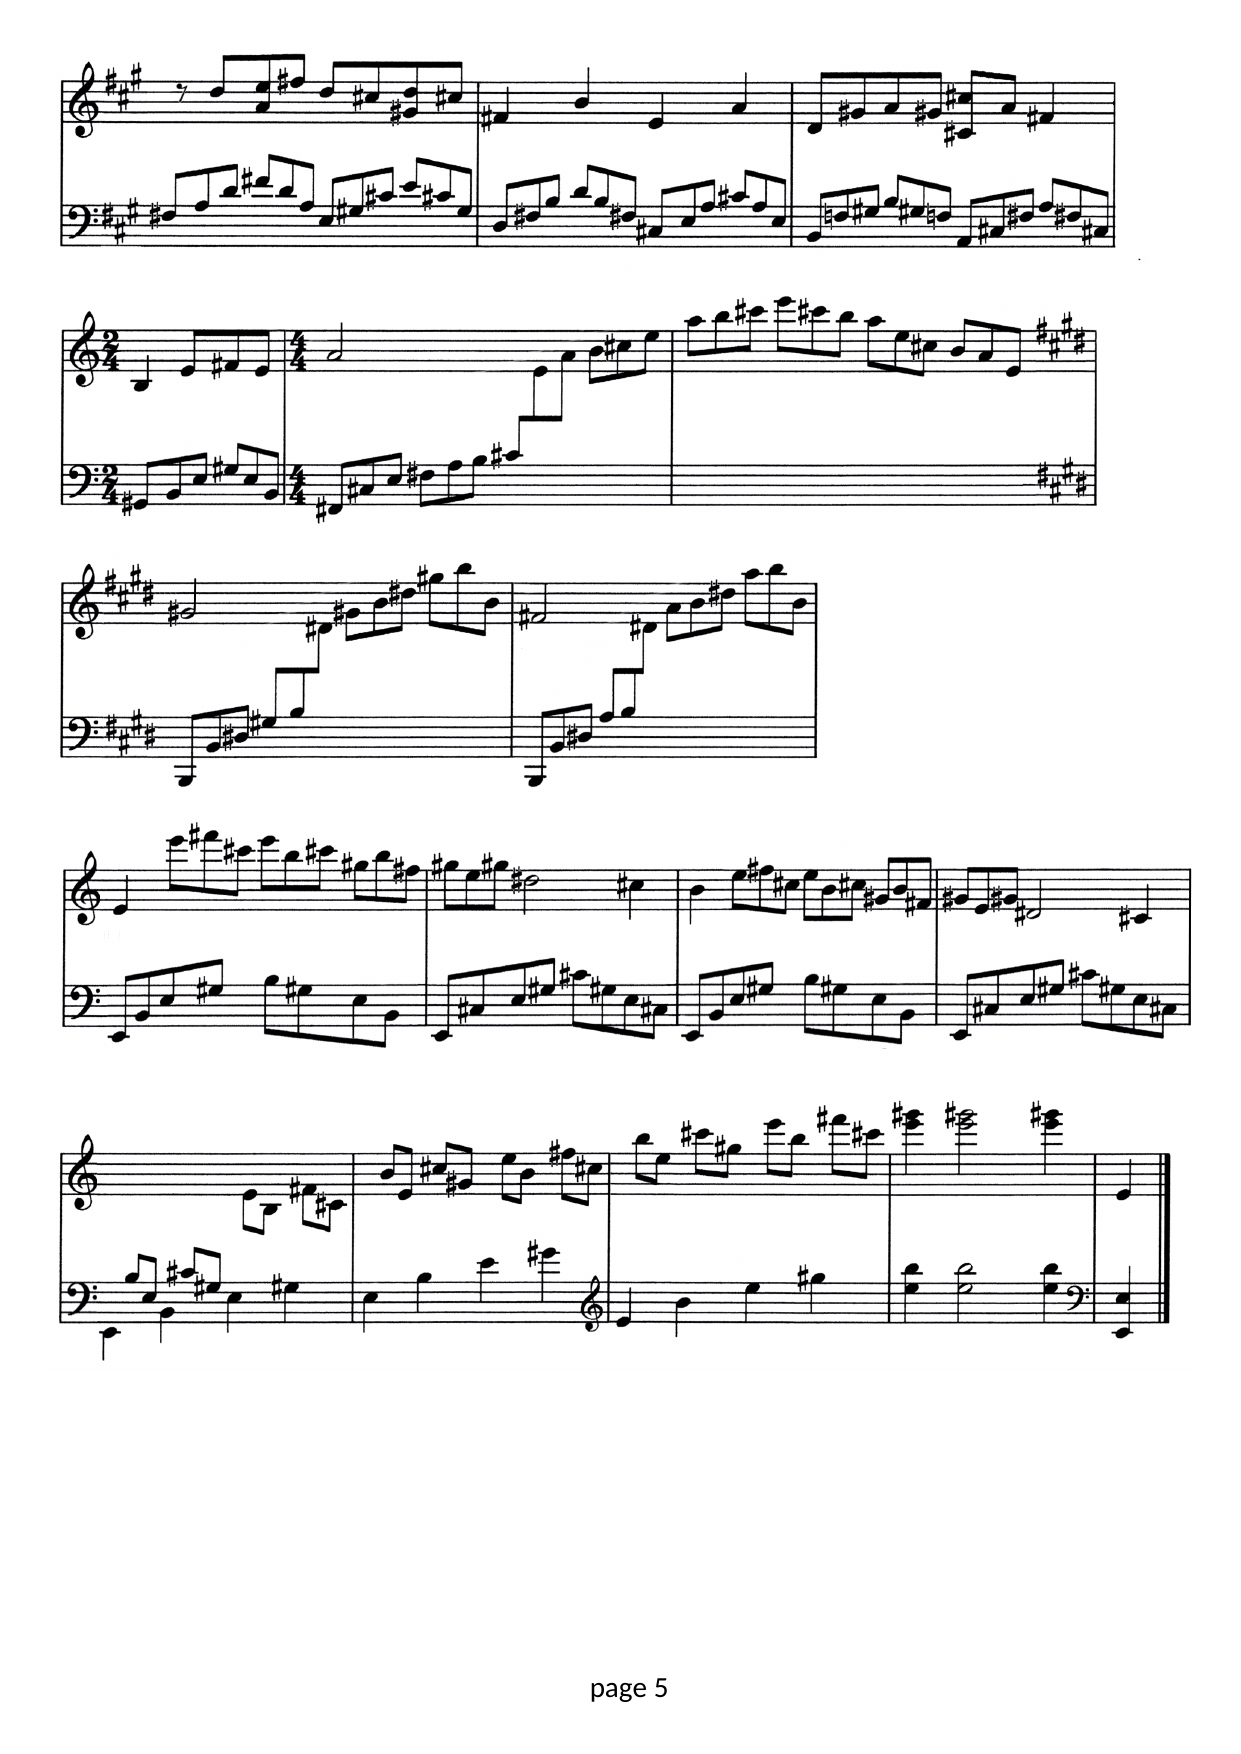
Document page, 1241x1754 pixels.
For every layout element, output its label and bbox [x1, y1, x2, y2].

picture [46, 44, 1197, 1371]
